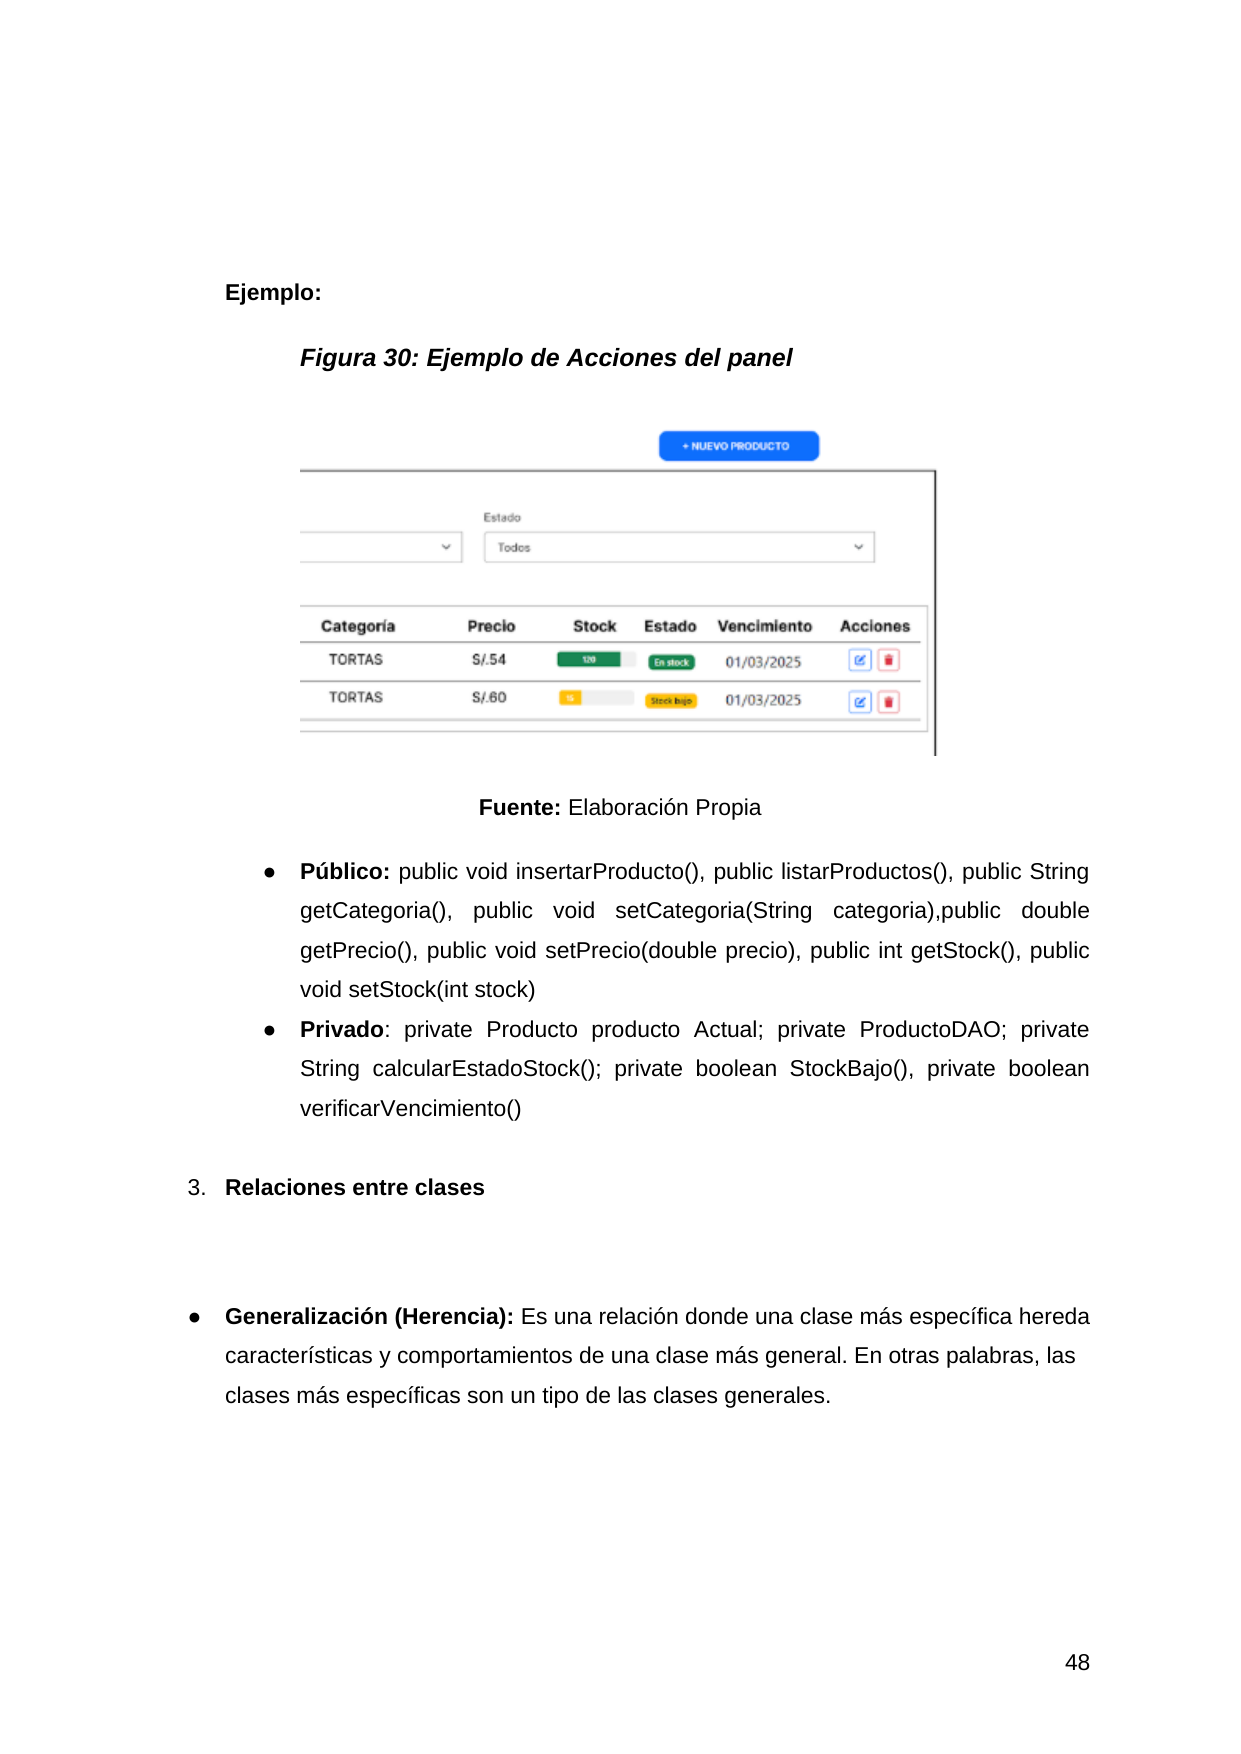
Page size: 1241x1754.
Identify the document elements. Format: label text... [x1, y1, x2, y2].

picture [300, 411, 966, 756]
list Generalización (Herencia): Es una relación donde una clase más específica hereda características y comportamientos de una clase más general. En otras palabras, las clases más específicas son un tipo de las clases generales. [187, 1303, 1090, 1408]
subtitle Figura 30: Ejemplo de Acciones del panel [225, 343, 1090, 372]
text Ejemplo: [225, 279, 1090, 305]
list Público: public void insertarProducto(), public listarProductos(), public String getCategoria(), public void setCategoria(String categoria),public double getPrecio(), public void setPrecio(double precio), public int getStock(), public void setStock(int stock) [262, 858, 1090, 1003]
list Privado: private Producto producto Actual; private ProductoDAO; private String calcularEstadoStock(); private boolean StockBajo(), private boolean verificarVencimiento() [262, 1016, 1090, 1161]
text Fuente: Elaboración Propia [150, 793, 1090, 820]
list Relaciones entre clases [187, 1174, 1090, 1200]
